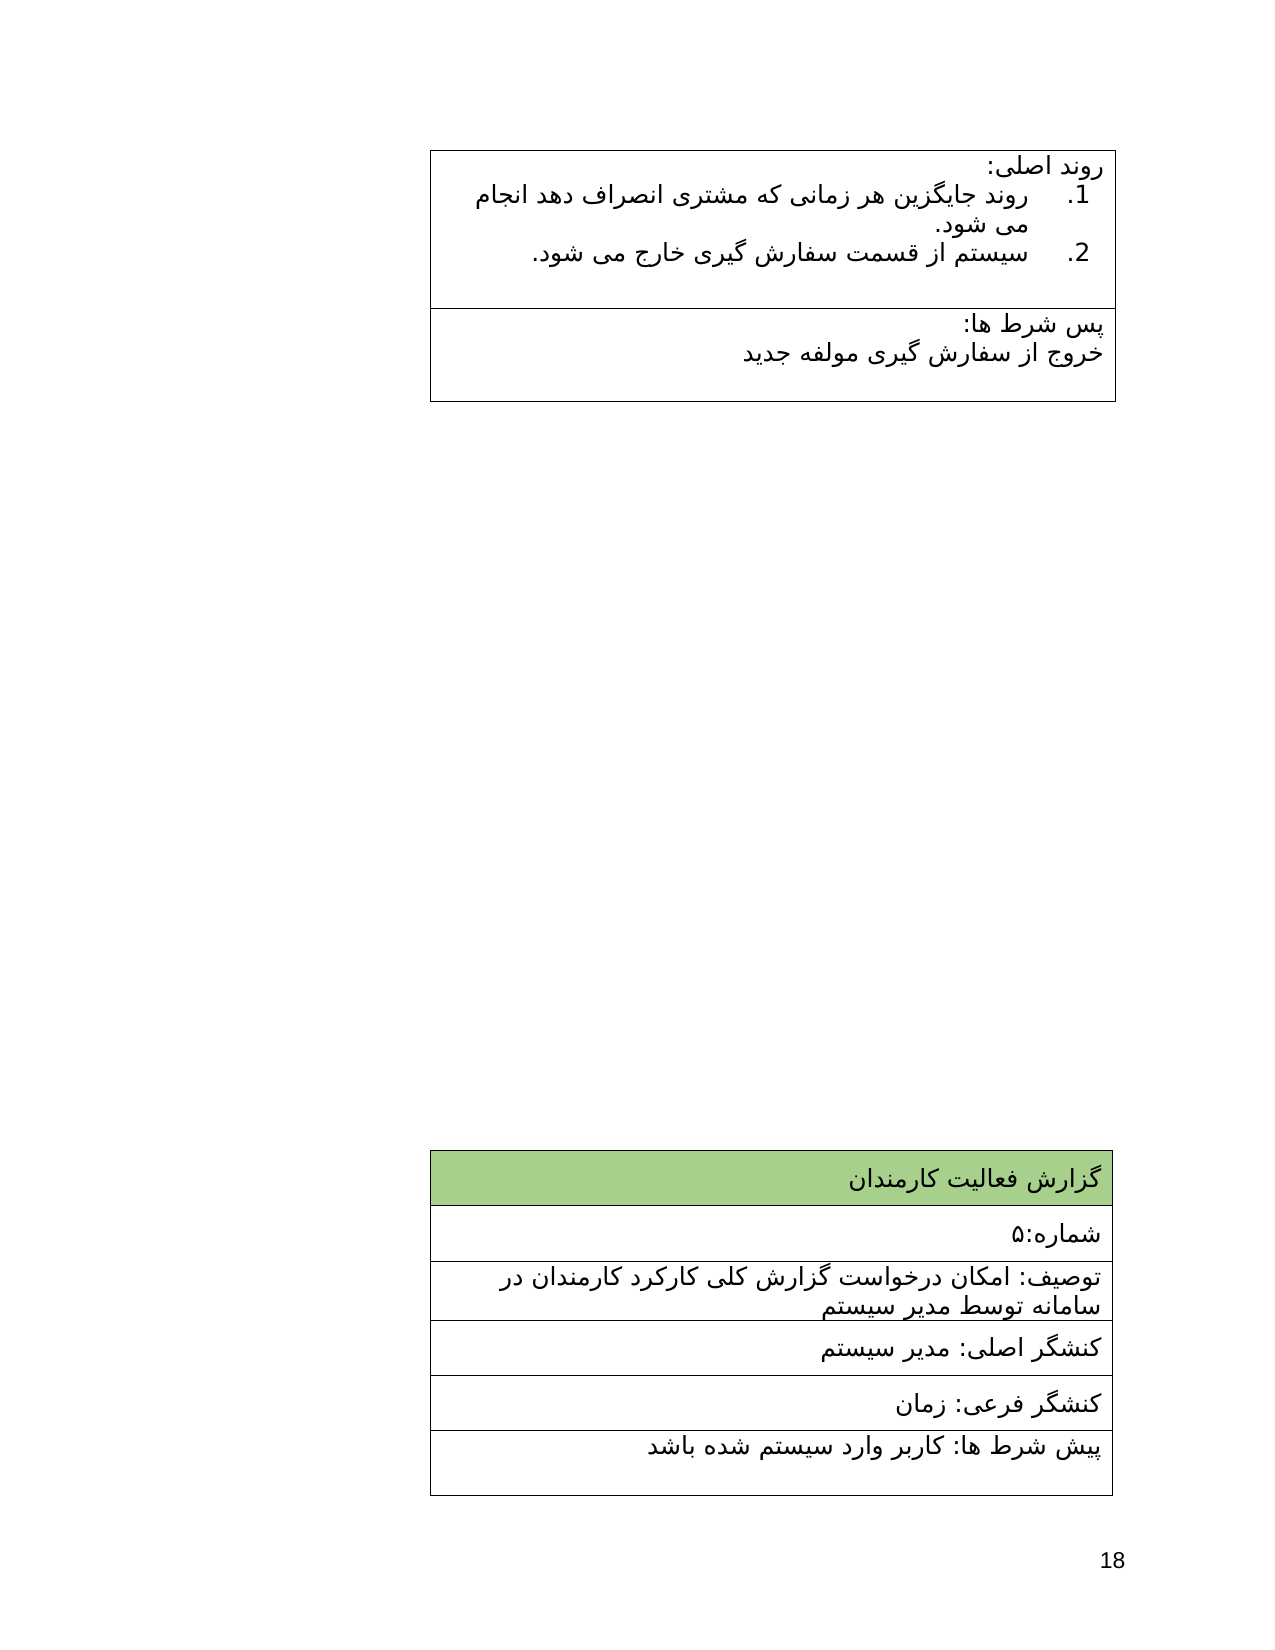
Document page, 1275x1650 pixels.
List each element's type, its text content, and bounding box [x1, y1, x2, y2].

table_cell پیش شرط ها: کاربر وارد سیستم شده باشد [431, 1431, 1112, 1495]
table_header گزارش فعالیت کارمندان [431, 1151, 1112, 1205]
table_cell کنشگر فرعی: زمان [431, 1376, 1112, 1430]
table_cell کنشگر اصلی: مدیر سیستم [431, 1321, 1112, 1375]
table_cell روند اصلی: روند جایگزین هر زمانی که مشتری انصراف دهد انجام می شود. سیستم از قسمت سفارش گیری خارج می شود. [431, 151, 1115, 308]
table_cell پس شرط ها: خروج از سفارش گیری مولفه جدید [431, 309, 1115, 401]
table_cell شماره:۵ [431, 1206, 1112, 1261]
table_cell توصیف: امکان درخواست گزارش کلی کارکرد کارمندان در سامانه توسط مدیر سیستم [431, 1262, 1112, 1320]
